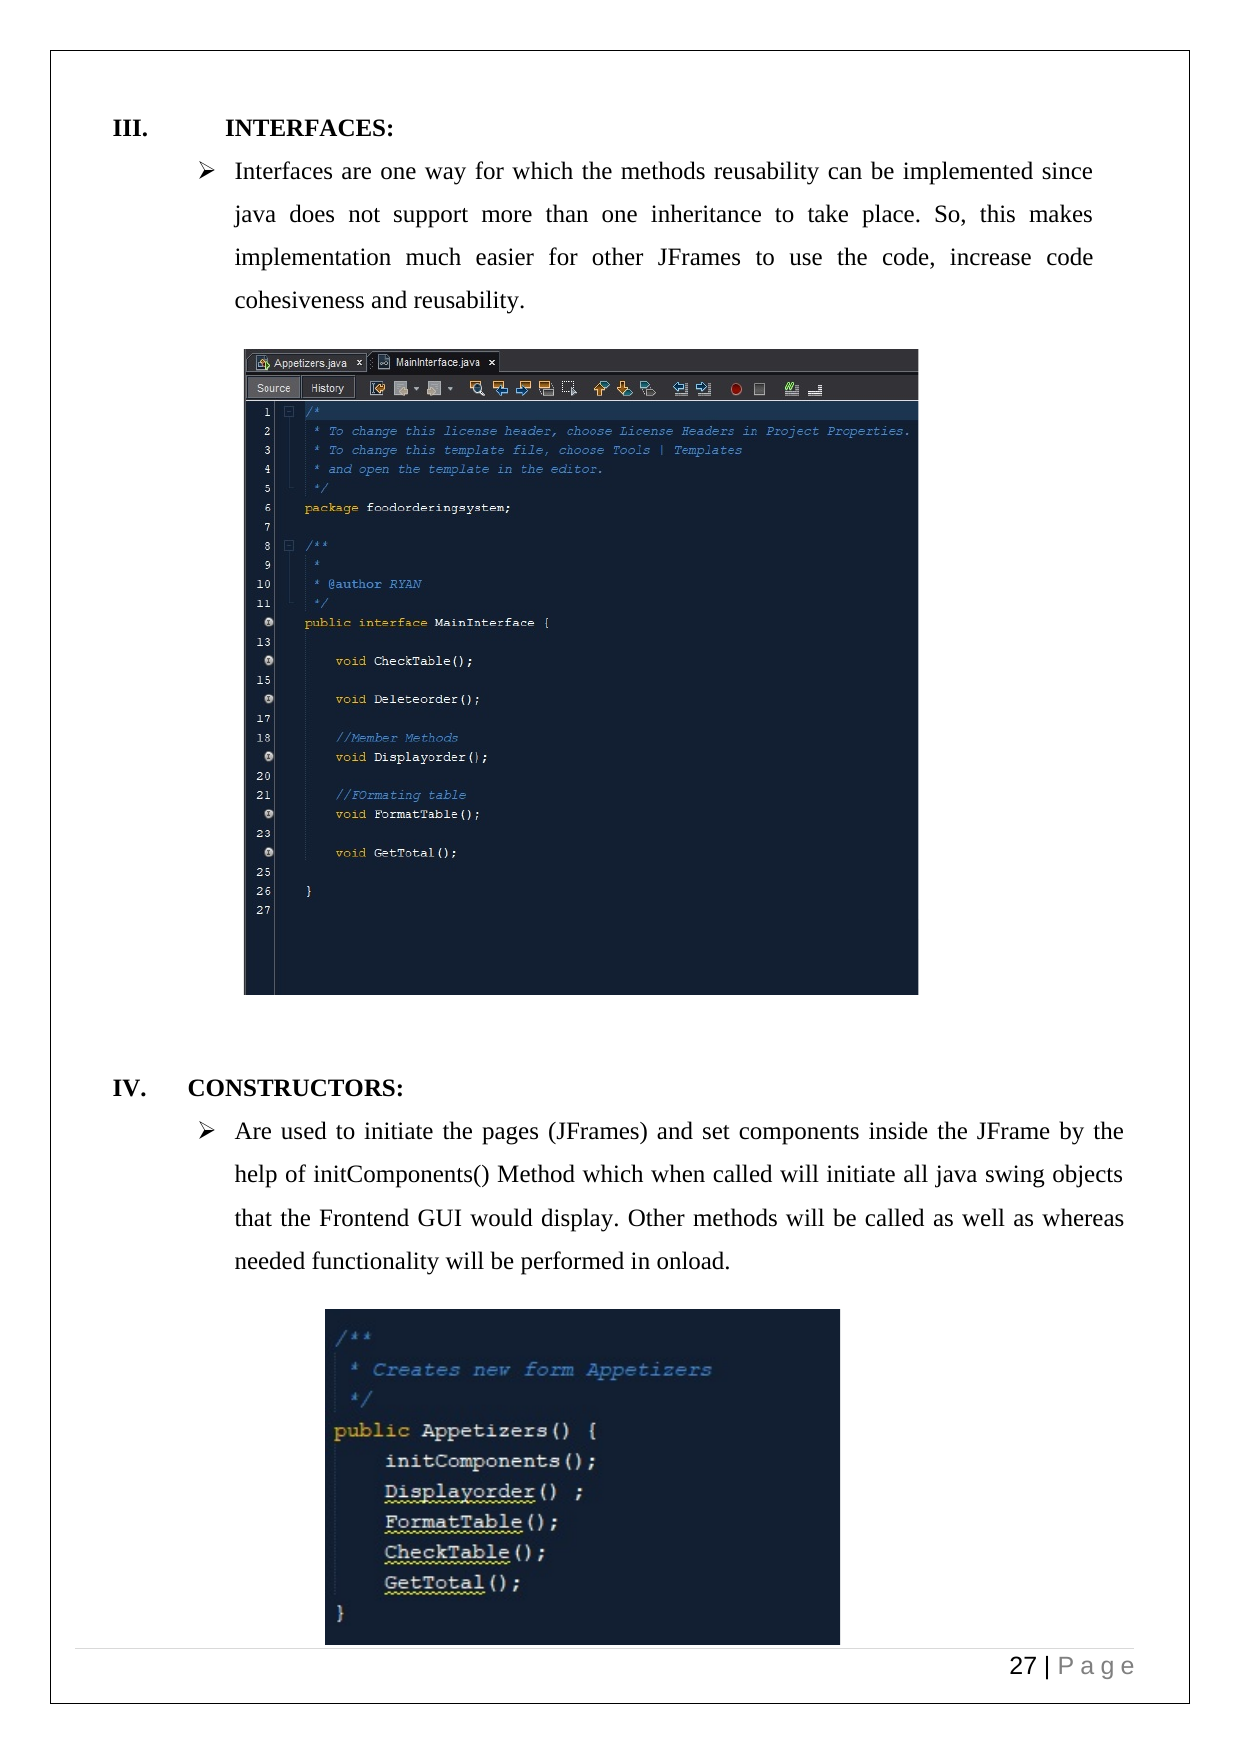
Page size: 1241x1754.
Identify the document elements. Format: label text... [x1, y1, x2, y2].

list Are used to initiate the pages (JFrames) and set components inside the JFrame by the help of initComponents() Method which when called will initiate all java swing objects that the Frontend GUI would display. Other methods will be called as well as whereas needed functionality will be performed in onload. [197, 1116, 1125, 1274]
picture [243, 349, 919, 995]
list Interfaces are one way for which the methods reusability can be implemented since java does not support more than one inheritance to take place. So, this makes implementation much easier for other JFrames to use the code, increase code cohesiveness and reusability. [197, 156, 1094, 314]
subtitle INTERFACES: [112, 113, 1134, 142]
picture [325, 1309, 840, 1645]
subtitle CONSTRUCTORS: [112, 1073, 1134, 1102]
